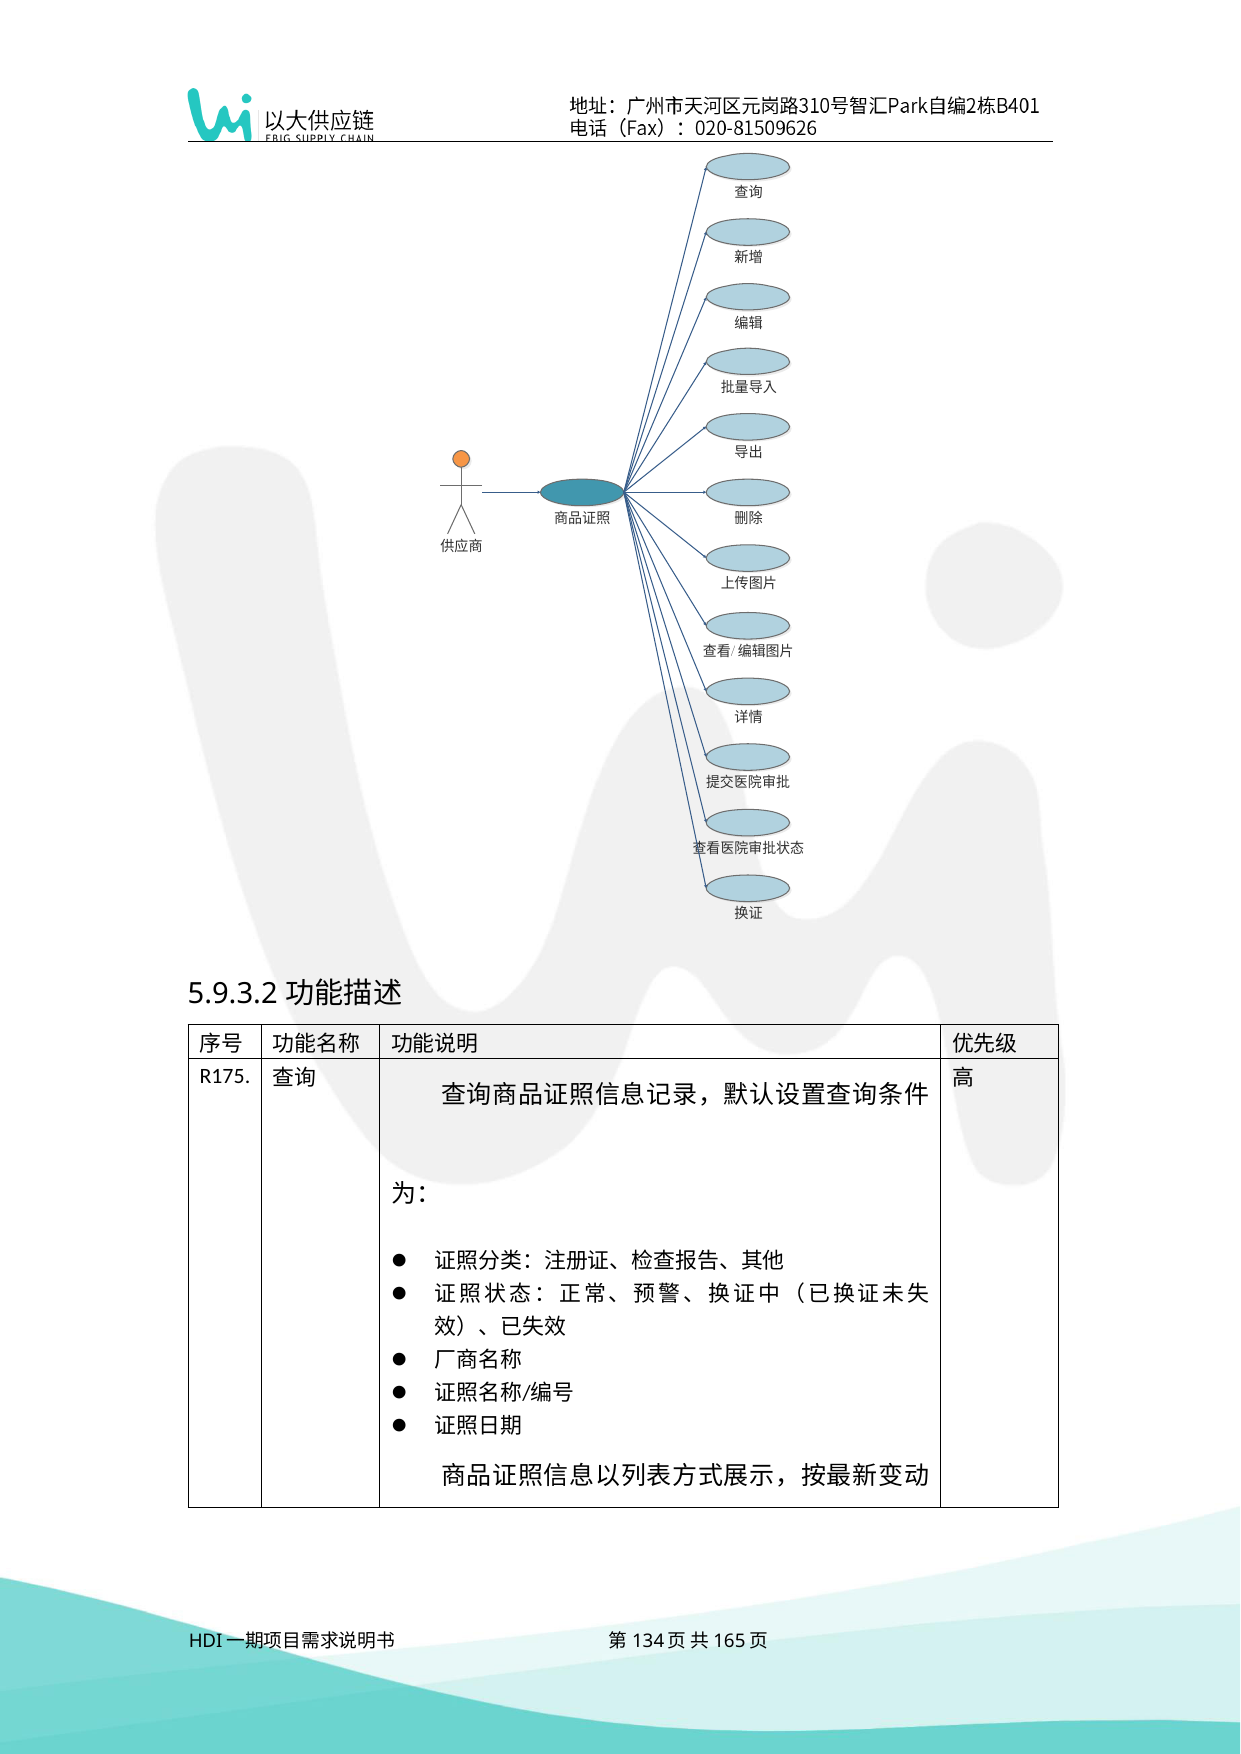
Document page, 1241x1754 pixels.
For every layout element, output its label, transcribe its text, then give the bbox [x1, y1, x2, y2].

picture [0, 0, 1241, 1754]
table_header 功能说明 [380, 1025, 940, 1058]
table_header 功能名称 [262, 1025, 379, 1058]
text 功能描述 [187, 958, 1053, 1024]
table_cell 高 [941, 1059, 1058, 1507]
table_cell [189, 1059, 261, 1507]
table_header 优先级 [941, 1025, 1058, 1058]
table_cell 查询 [262, 1059, 379, 1507]
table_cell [380, 1059, 940, 1507]
table_header 序号 [189, 1025, 261, 1058]
